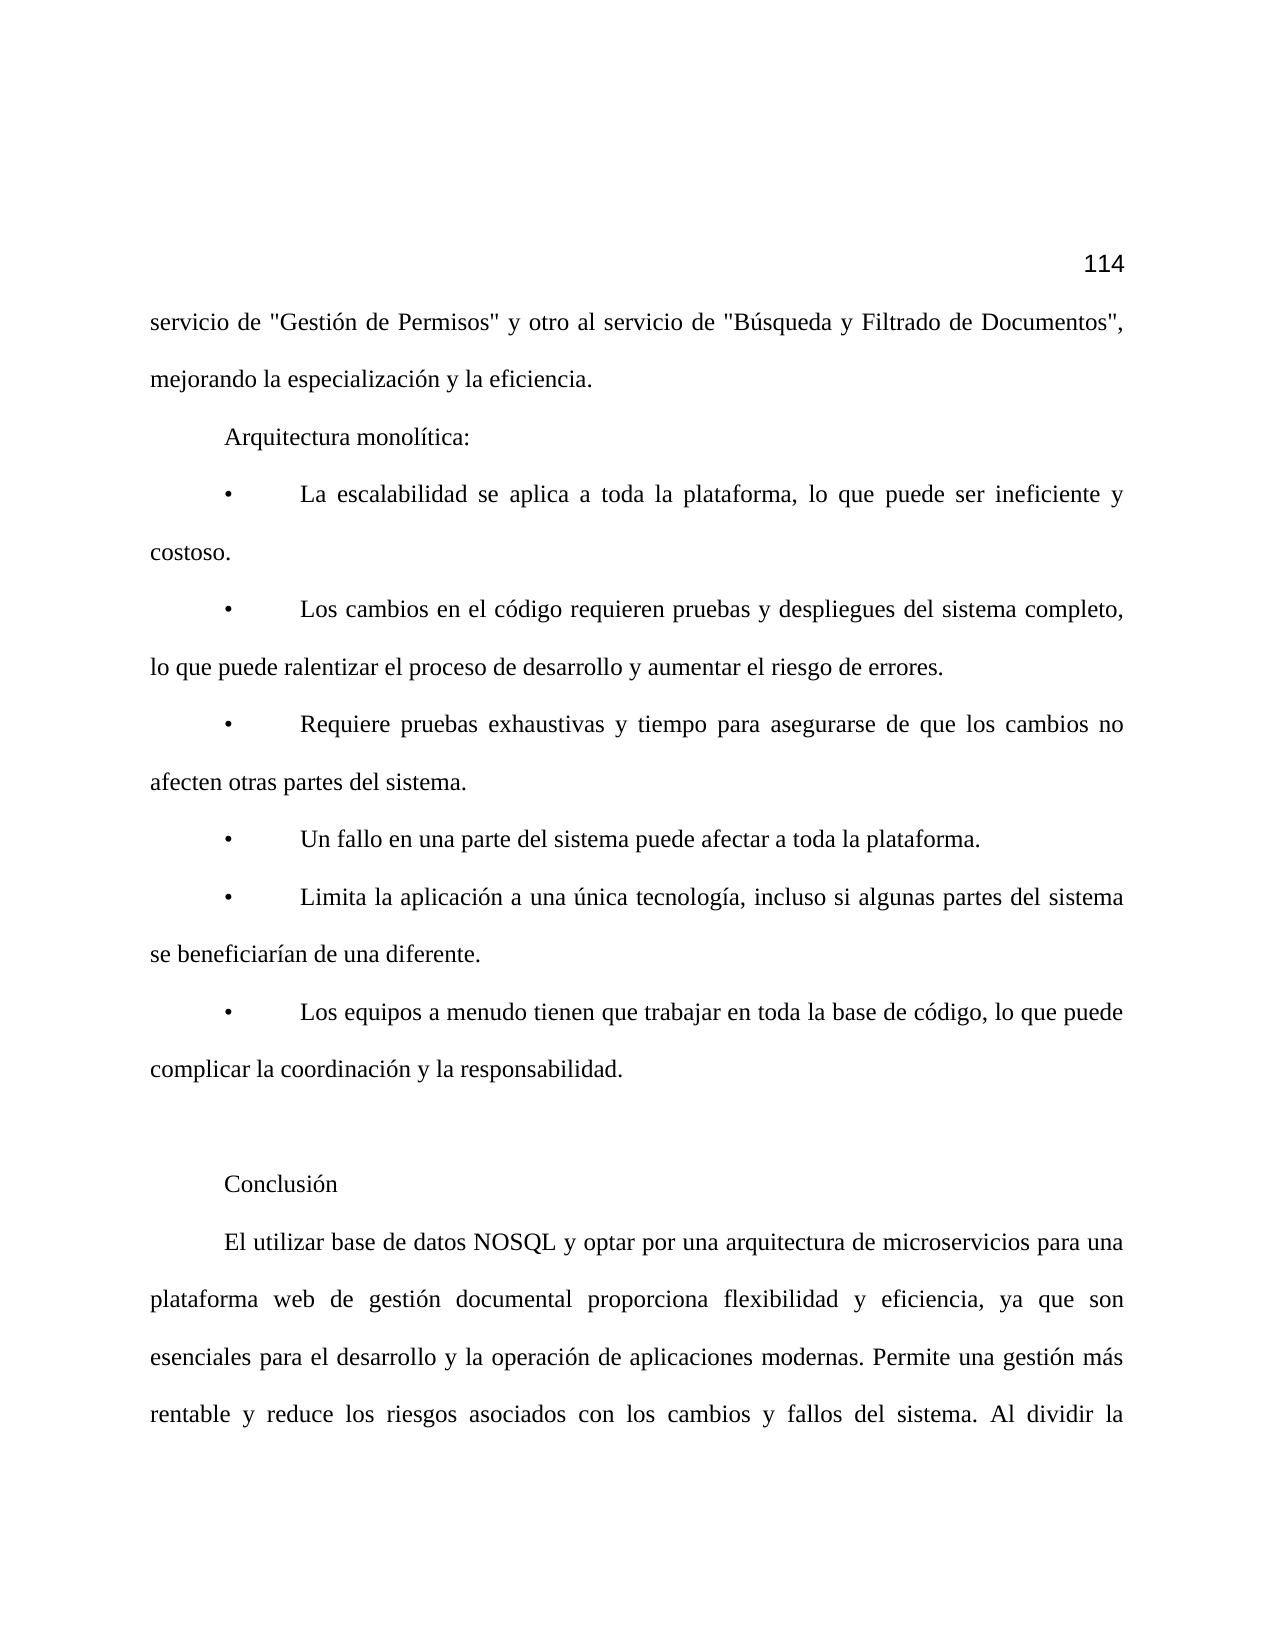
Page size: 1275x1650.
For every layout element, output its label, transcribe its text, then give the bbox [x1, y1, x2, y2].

text • Limita la aplicación a una única tecnología, incluso si algunas partes del sistema se beneficiarían de una diferente. [150, 882, 1125, 968]
text • Los equipos a menudo tienen que trabajar en toda la base de código, lo que puede complicar la coordinación y la responsabilidad. [150, 997, 1125, 1083]
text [150, 1227, 1125, 1428]
text Conclusión [150, 1169, 1125, 1198]
text • La escalabilidad se aplica a toda la plataforma, lo que puede ser ineficiente y costoso. [150, 479, 1125, 566]
text Arquitectura monolítica: [150, 422, 1125, 451]
text • Los cambios en el código requieren pruebas y despliegues del sistema completo, lo que puede ralentizar el proceso de desarrollo y aumentar el riesgo de errores. [150, 594, 1125, 681]
text • Un fallo en una parte del sistema puede afectar a toda la plataforma. [150, 824, 1125, 853]
text • Requiere pruebas exhaustivas y tiempo para asegurarse de que los cambios no afecten otras partes del sistema. [150, 709, 1125, 796]
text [150, 307, 1125, 393]
